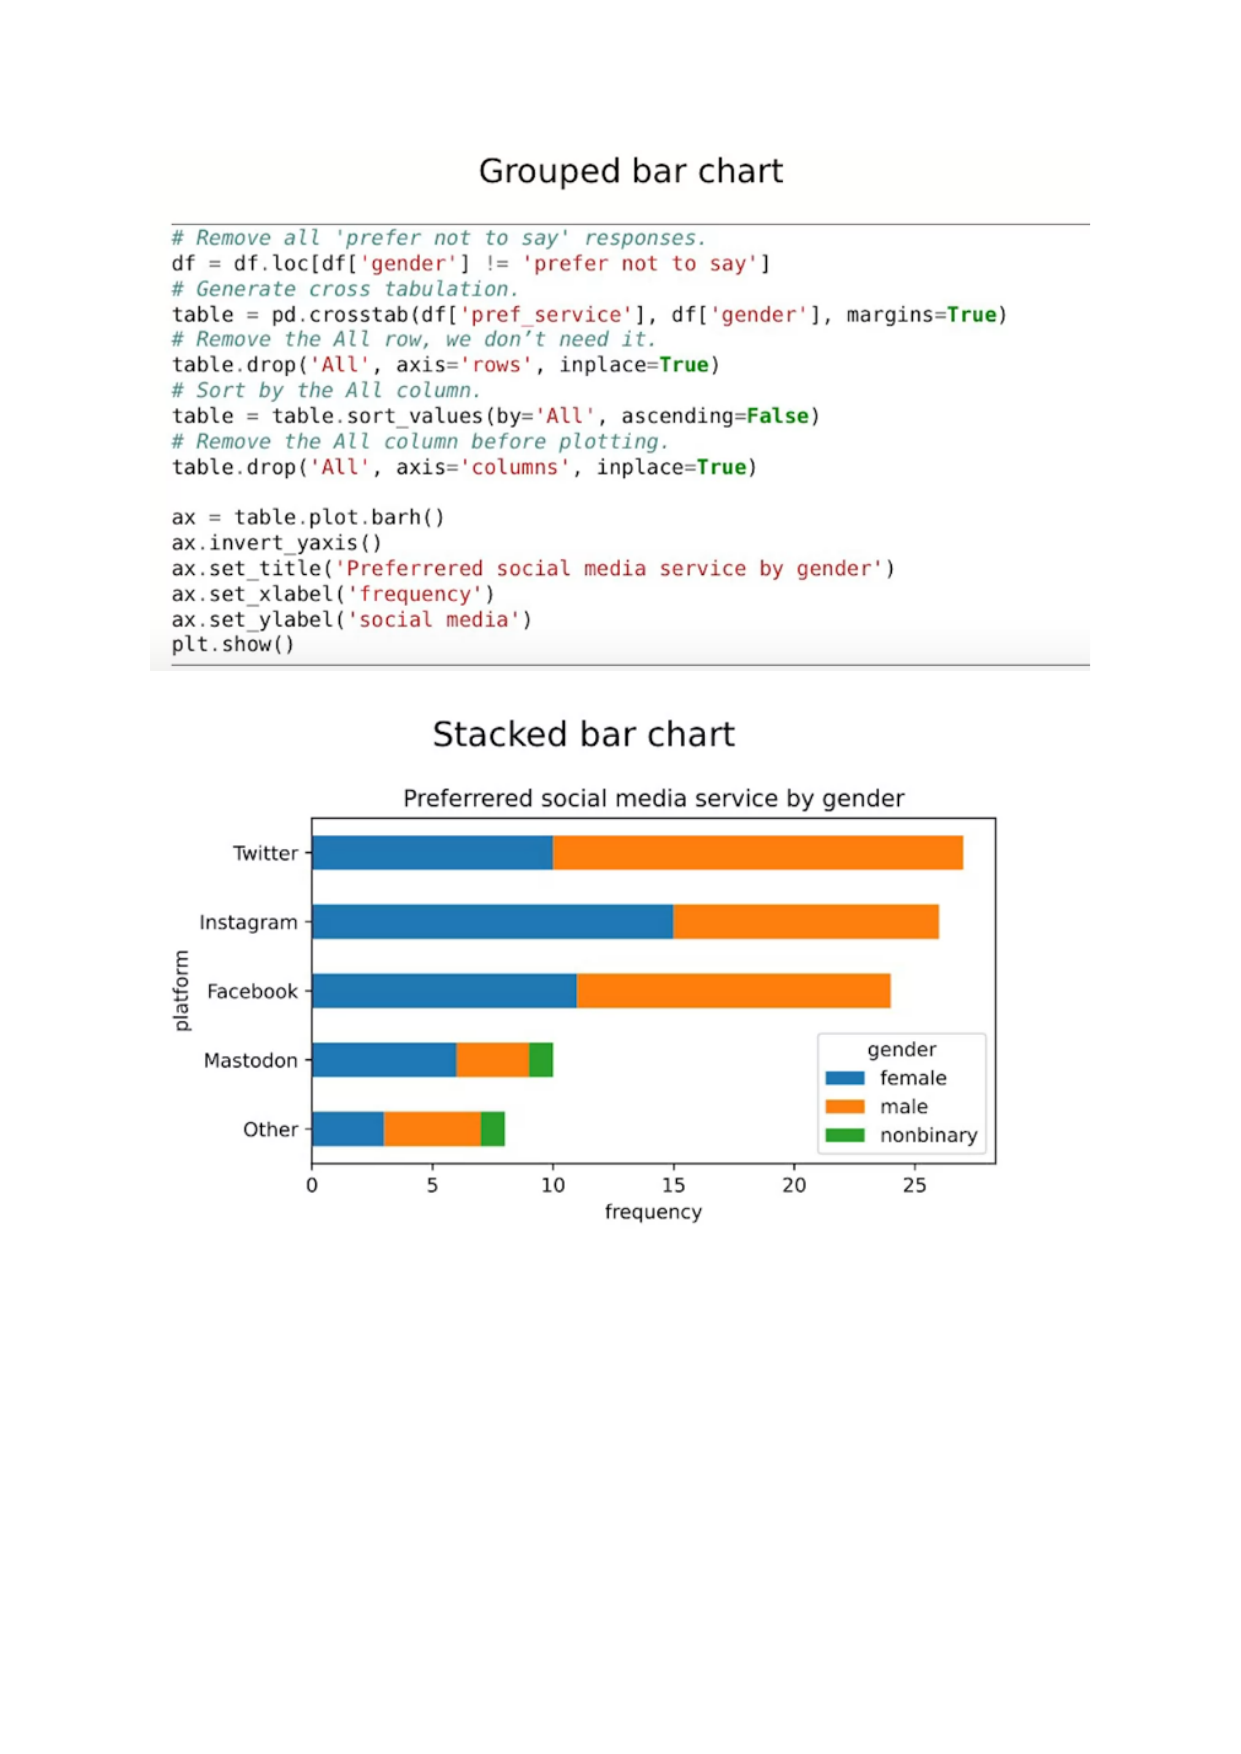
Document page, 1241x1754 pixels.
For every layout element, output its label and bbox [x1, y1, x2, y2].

picture [150, 689, 1091, 1251]
picture [150, 150, 1091, 671]
